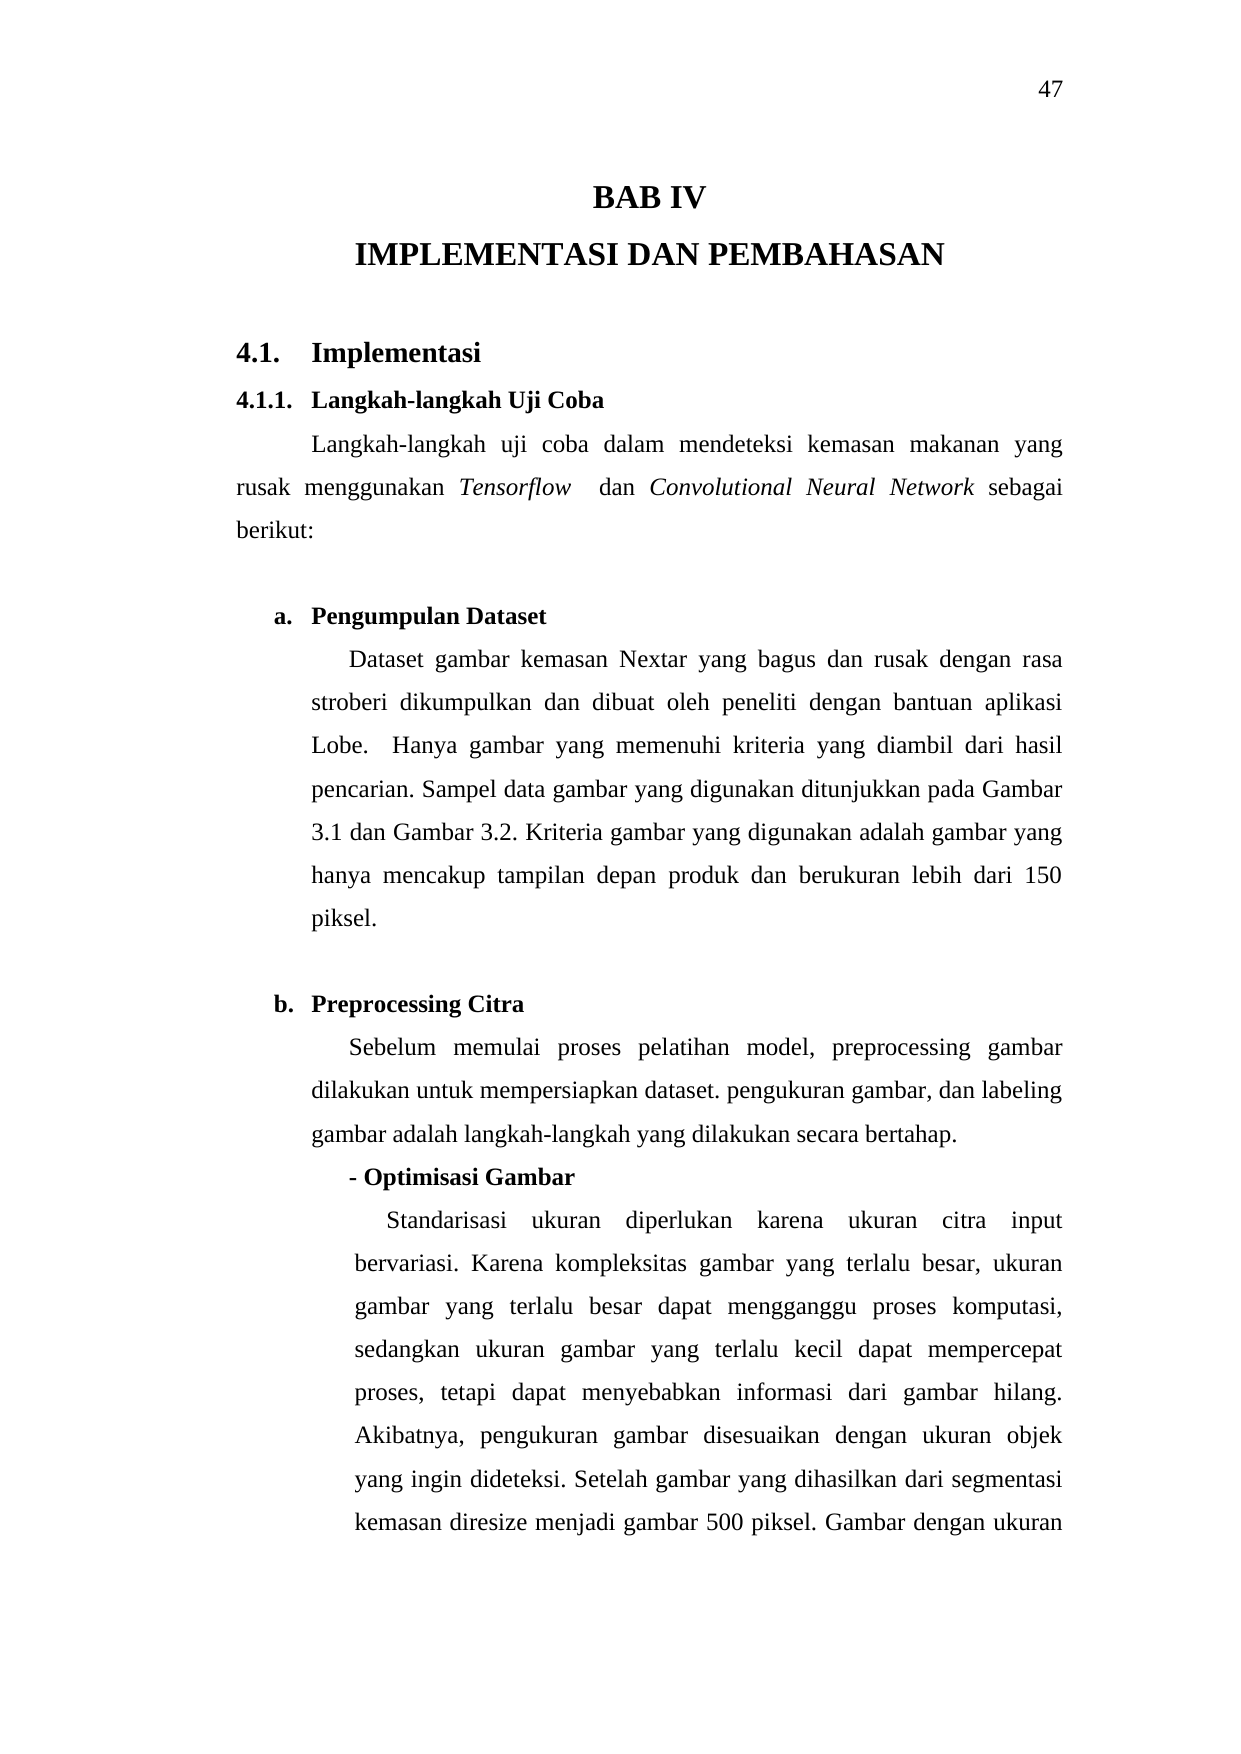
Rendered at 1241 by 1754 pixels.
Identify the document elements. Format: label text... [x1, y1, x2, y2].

subtitle IMPLEMENTASI DAN PEMBAHASAN [236, 235, 1063, 273]
subtitle Implementasi [236, 335, 1063, 369]
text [354, 1205, 1063, 1536]
list Pengumpulan Dataset [274, 601, 1063, 630]
subtitle BAB IV [236, 177, 1063, 216]
text Dataset gambar kemasan Nextar yang bagus dan rusak dengan rasa stroberi dikumpulkan dan dibuat oleh peneliti dengan bantuan aplikasi Lobe. Hanya gambar yang memenuhi kriteria yang diambil dari hasil pencarian. Sampel data gambar yang digunakan ditunjukkan pada Gambar 3.1 dan Gambar 3.2. Kriteria gambar yang digunakan adalah gambar yang hanya mencakup tampilan depan produk dan berukuran lebih dari 150 piksel. [311, 644, 1063, 932]
text Langkah-langkah uji coba dalam mendeteksi kemasan makanan yang rusak menggunakan Tensorflow dan Convolutional Neural Network sebagai berikut: [236, 429, 1063, 544]
subtitle Langkah-langkah Uji Coba [236, 386, 1063, 414]
list Preprocessing Citra [274, 989, 1063, 1018]
text Sebelum memulai proses pelatihan model, preprocessing gambar dilakukan untuk mempersiapkan dataset. pengukuran gambar, dan labeling gambar adalah langkah-langkah yang dilakukan secara bertahap. [311, 1032, 1063, 1147]
text - Optimisasi Gambar [311, 1162, 1063, 1191]
